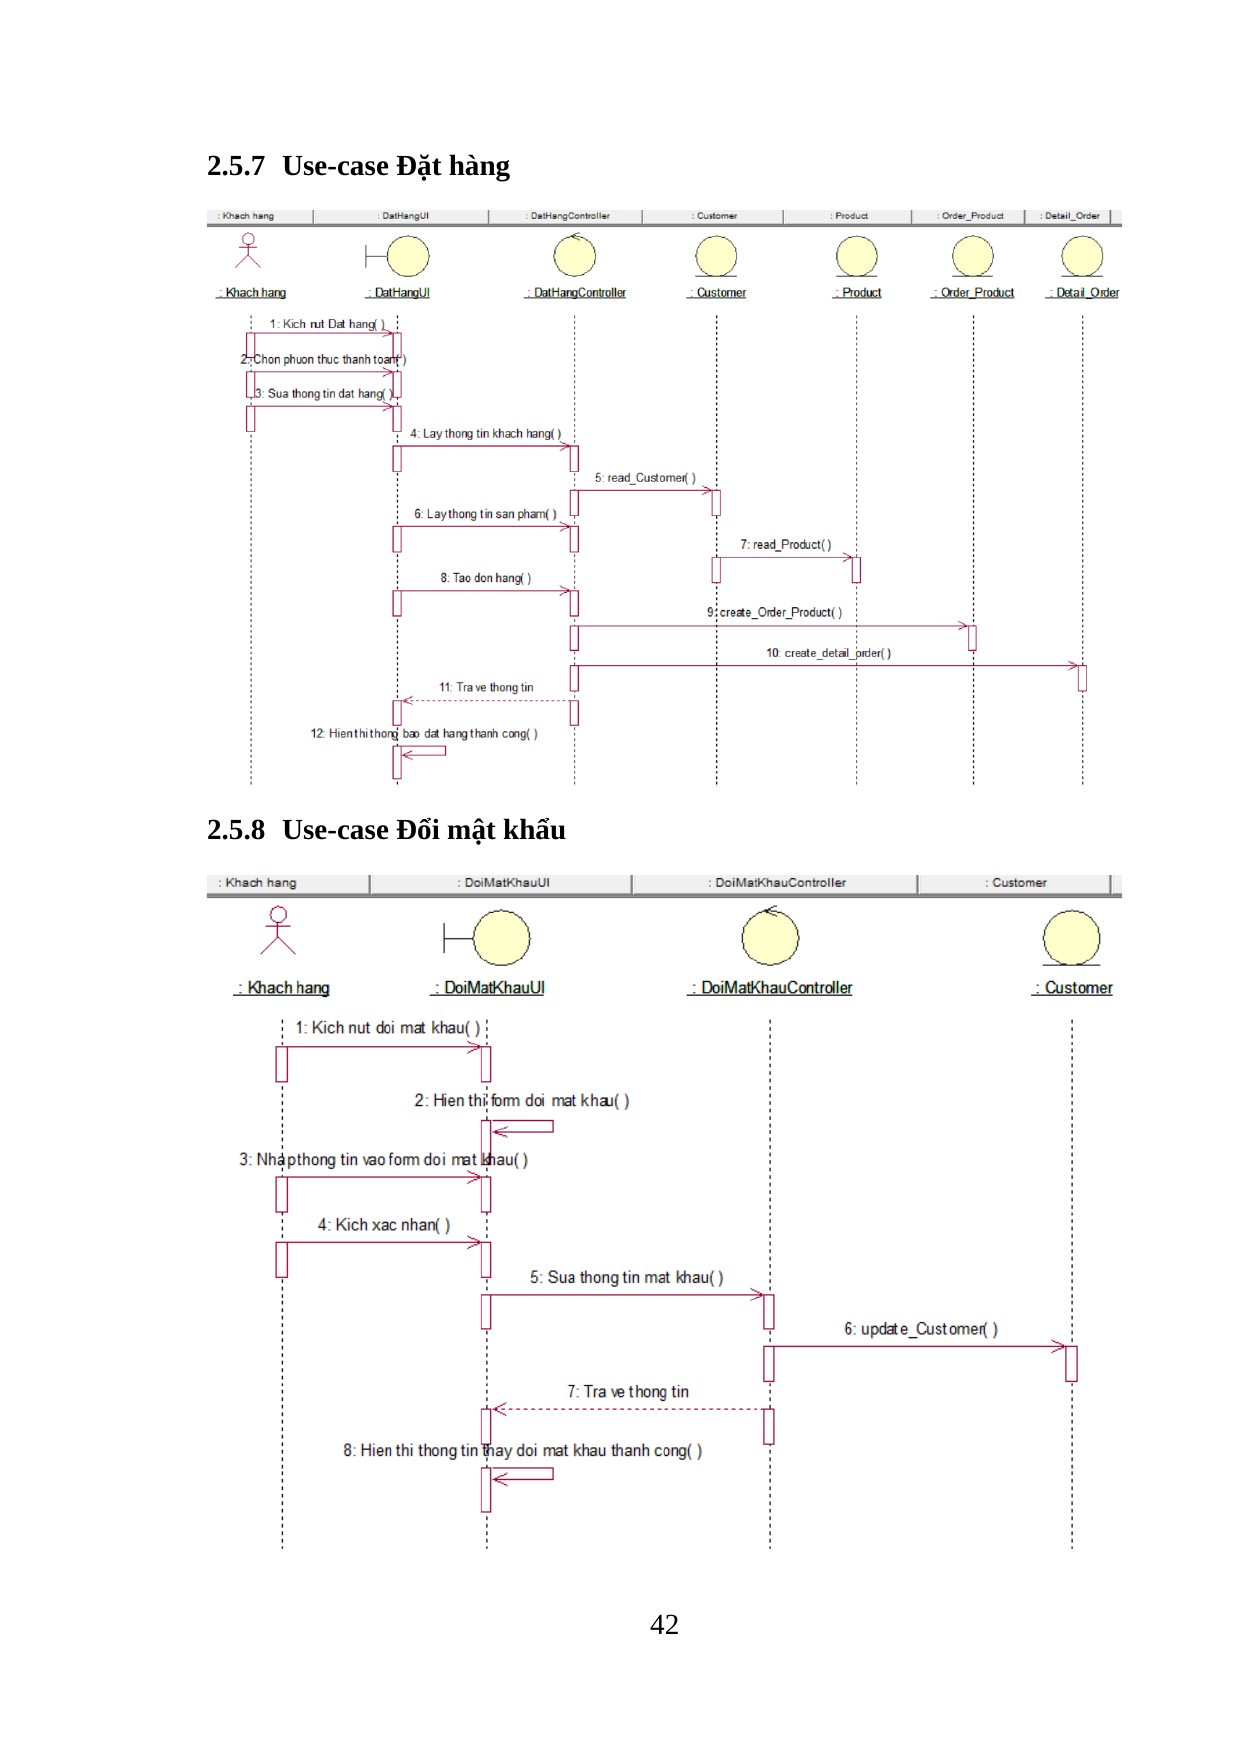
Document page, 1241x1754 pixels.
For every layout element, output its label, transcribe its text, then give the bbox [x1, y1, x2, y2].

subtitle Use-case Đổi mật khẩu [207, 812, 1122, 846]
picture [206, 210, 1123, 787]
picture [206, 875, 1123, 1555]
subtitle Use-case Đặt hàng [207, 148, 1122, 181]
